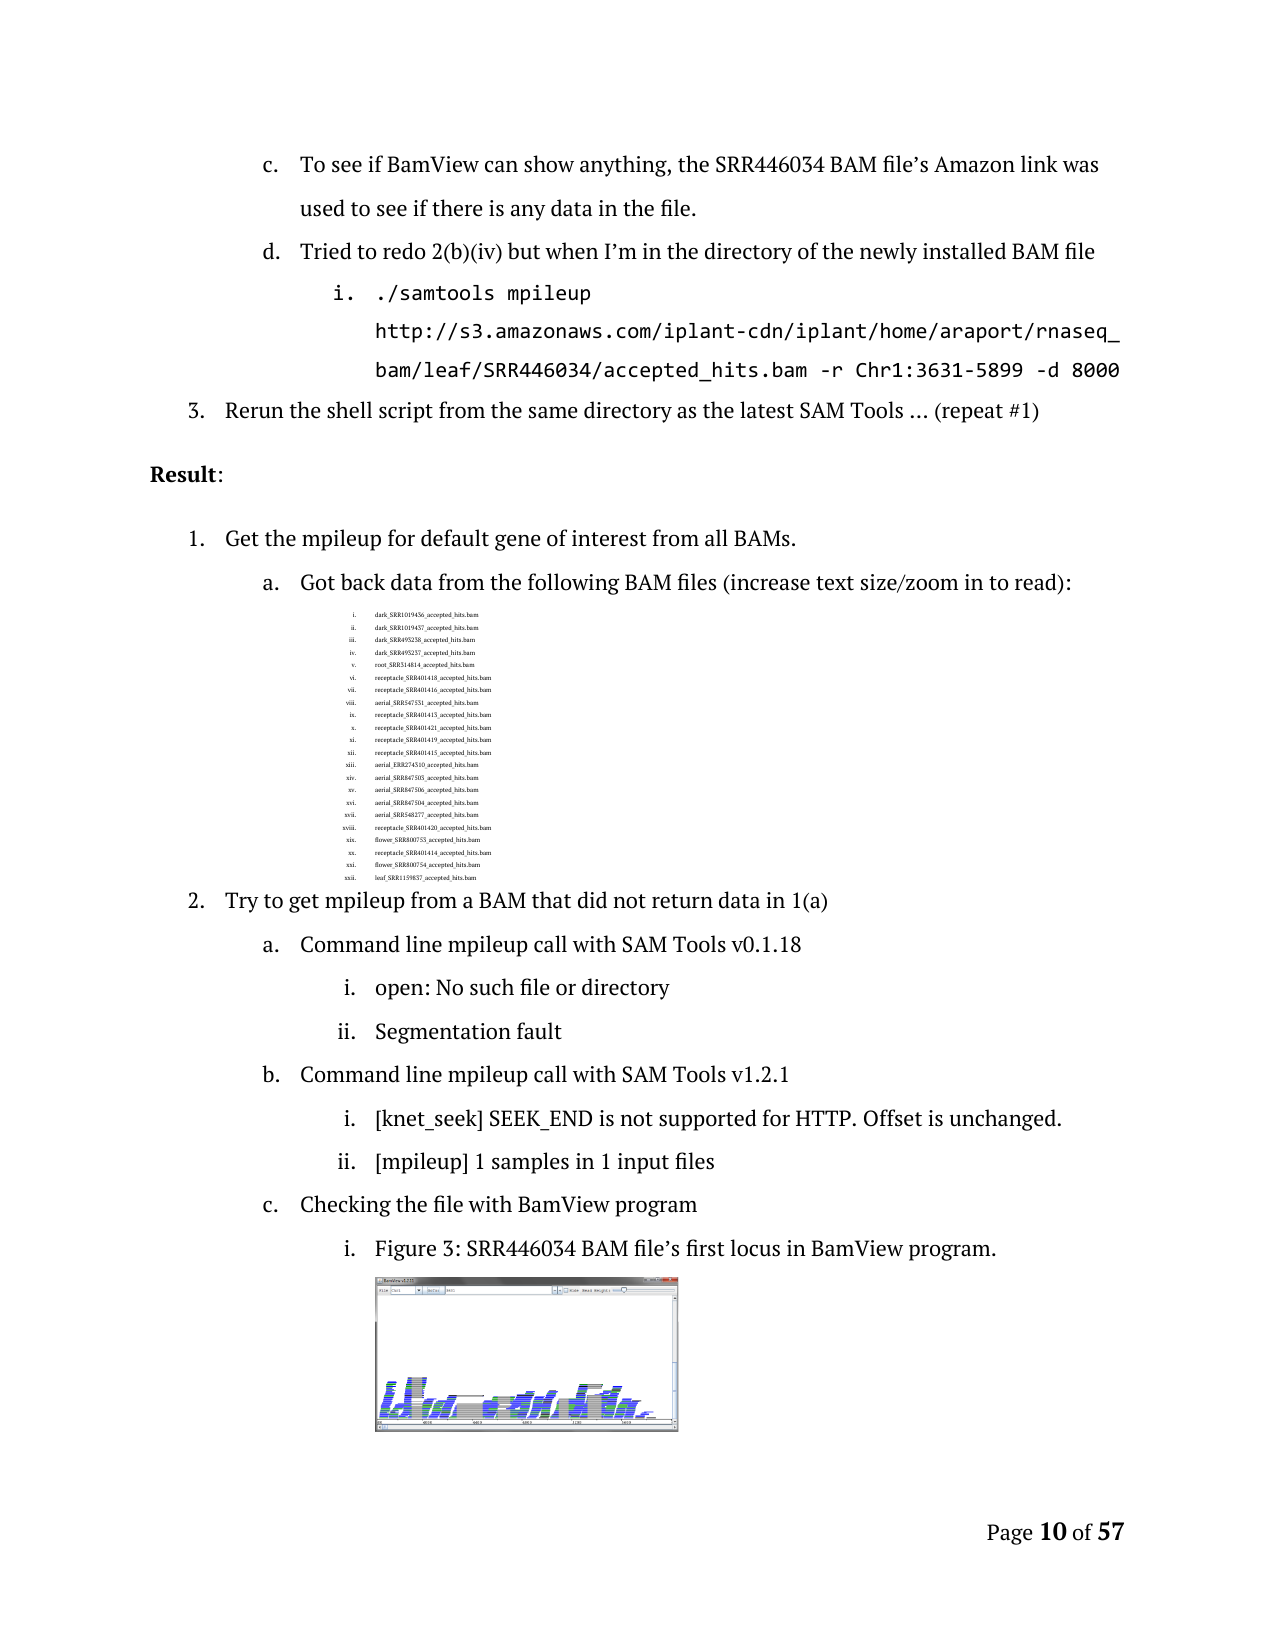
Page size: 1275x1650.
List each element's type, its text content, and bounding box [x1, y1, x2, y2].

list [mpileup] 1 samples in 1 input files [356, 1147, 1125, 1176]
list Tried to redo 2(b)(iv) but when I’m in the directory of the newly installed BAM file [262, 237, 1125, 266]
text Result: [150, 460, 1125, 489]
list Command line mpileup call with SAM Tools v1.2.1 [262, 1060, 1125, 1089]
list open: No such file or directory [356, 973, 1125, 1002]
list Got back data from the following BAM files (increase text size/zoom in to read): [262, 568, 1125, 597]
list Try to get mpileup from a BAM that did not return data in 1(a) [187, 886, 1125, 915]
list Checking the file with BamView program [262, 1190, 1125, 1219]
list [knet_seek] SEEK_END is not supported for HTTP. Offset is unchanged. [356, 1103, 1125, 1132]
list Command line mpileup call with SAM Tools v0.1.18 [262, 929, 1125, 958]
list Get the mpileup for default gene of interest from all BAMs. [187, 524, 1125, 553]
list Segmentation fault [356, 1016, 1125, 1045]
list To see if BamView can show anything, the SRR446034 BAM file’s Amazon link was used to see if there is any data in the file. [262, 150, 1125, 222]
list Rerun the shell script from the same directory as the latest SAM Tools … (repeat #1) [187, 396, 1125, 424]
list ./samtools mpileup http://s3.amazonaws.com/iplant-cdn/iplant/home/araport/rnaseq_bam/leaf/SRR446034/accepted_hits.bam -r Chr1:3631-5899 -d 8000 [356, 280, 1125, 383]
picture [375, 1277, 679, 1432]
